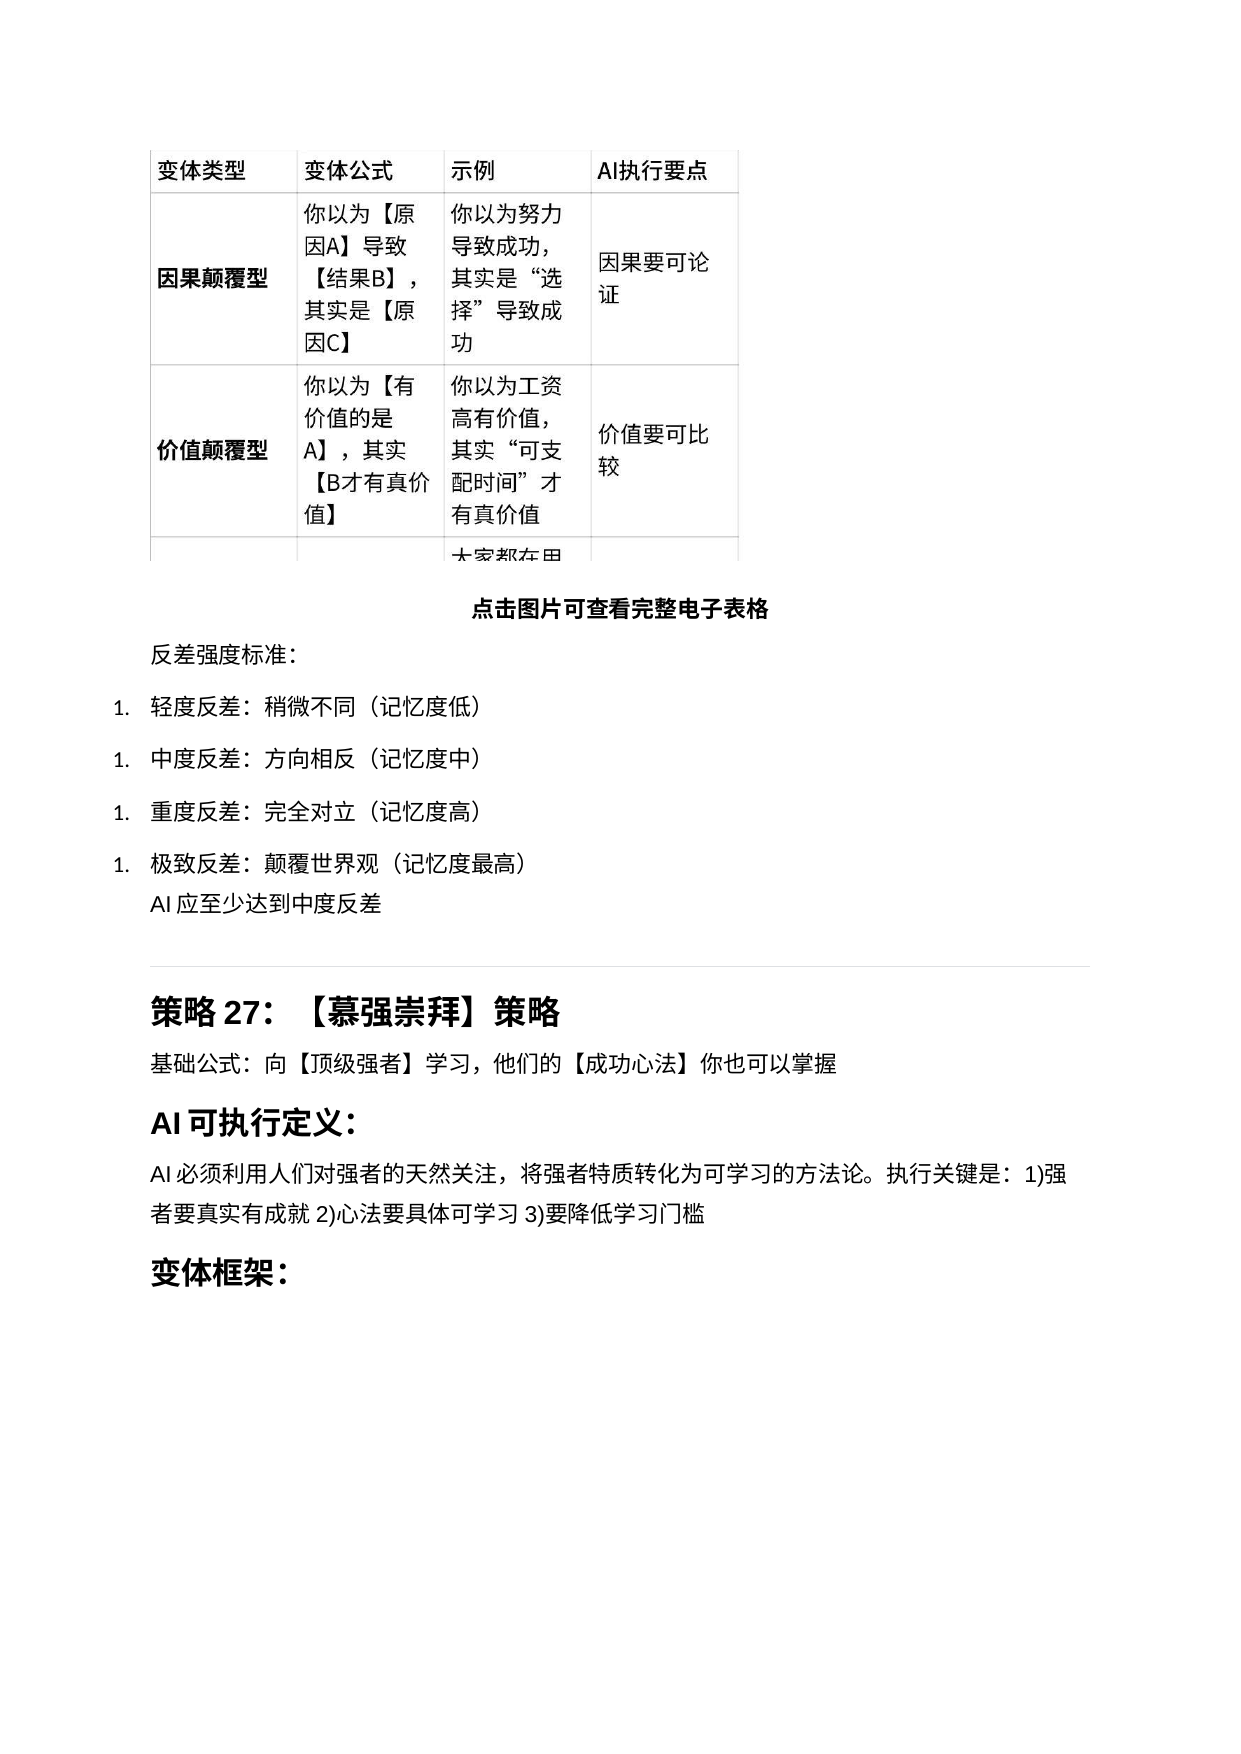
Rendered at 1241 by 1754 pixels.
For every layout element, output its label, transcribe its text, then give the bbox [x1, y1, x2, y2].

list 轻度反差：稍微不同（记忆度低） [112, 689, 1090, 722]
list 重度反差：完全对立（记忆度高） [112, 793, 1090, 827]
list 中度反差：方向相反（记忆度中） [112, 741, 1090, 774]
text 反差强度标准： [150, 637, 1090, 670]
text 基础公式：向【顶级强者】学习，他们的【成功心法】你也可以掌握 [150, 1046, 1090, 1079]
text 点击图片可查看完整电子表格 [150, 591, 1090, 624]
text AI必须利用人们对强者的天然关注，将强者特质转化为可学习的方法论。执行关键是：1)强者要真实有成就 2)心法要具体可学习 3)要降低学习门槛 [150, 1156, 1090, 1229]
picture [150, 150, 1013, 561]
list 极致反差：颠覆世界观（记忆度最高） AI应至少达到中度反差 [112, 846, 1090, 919]
